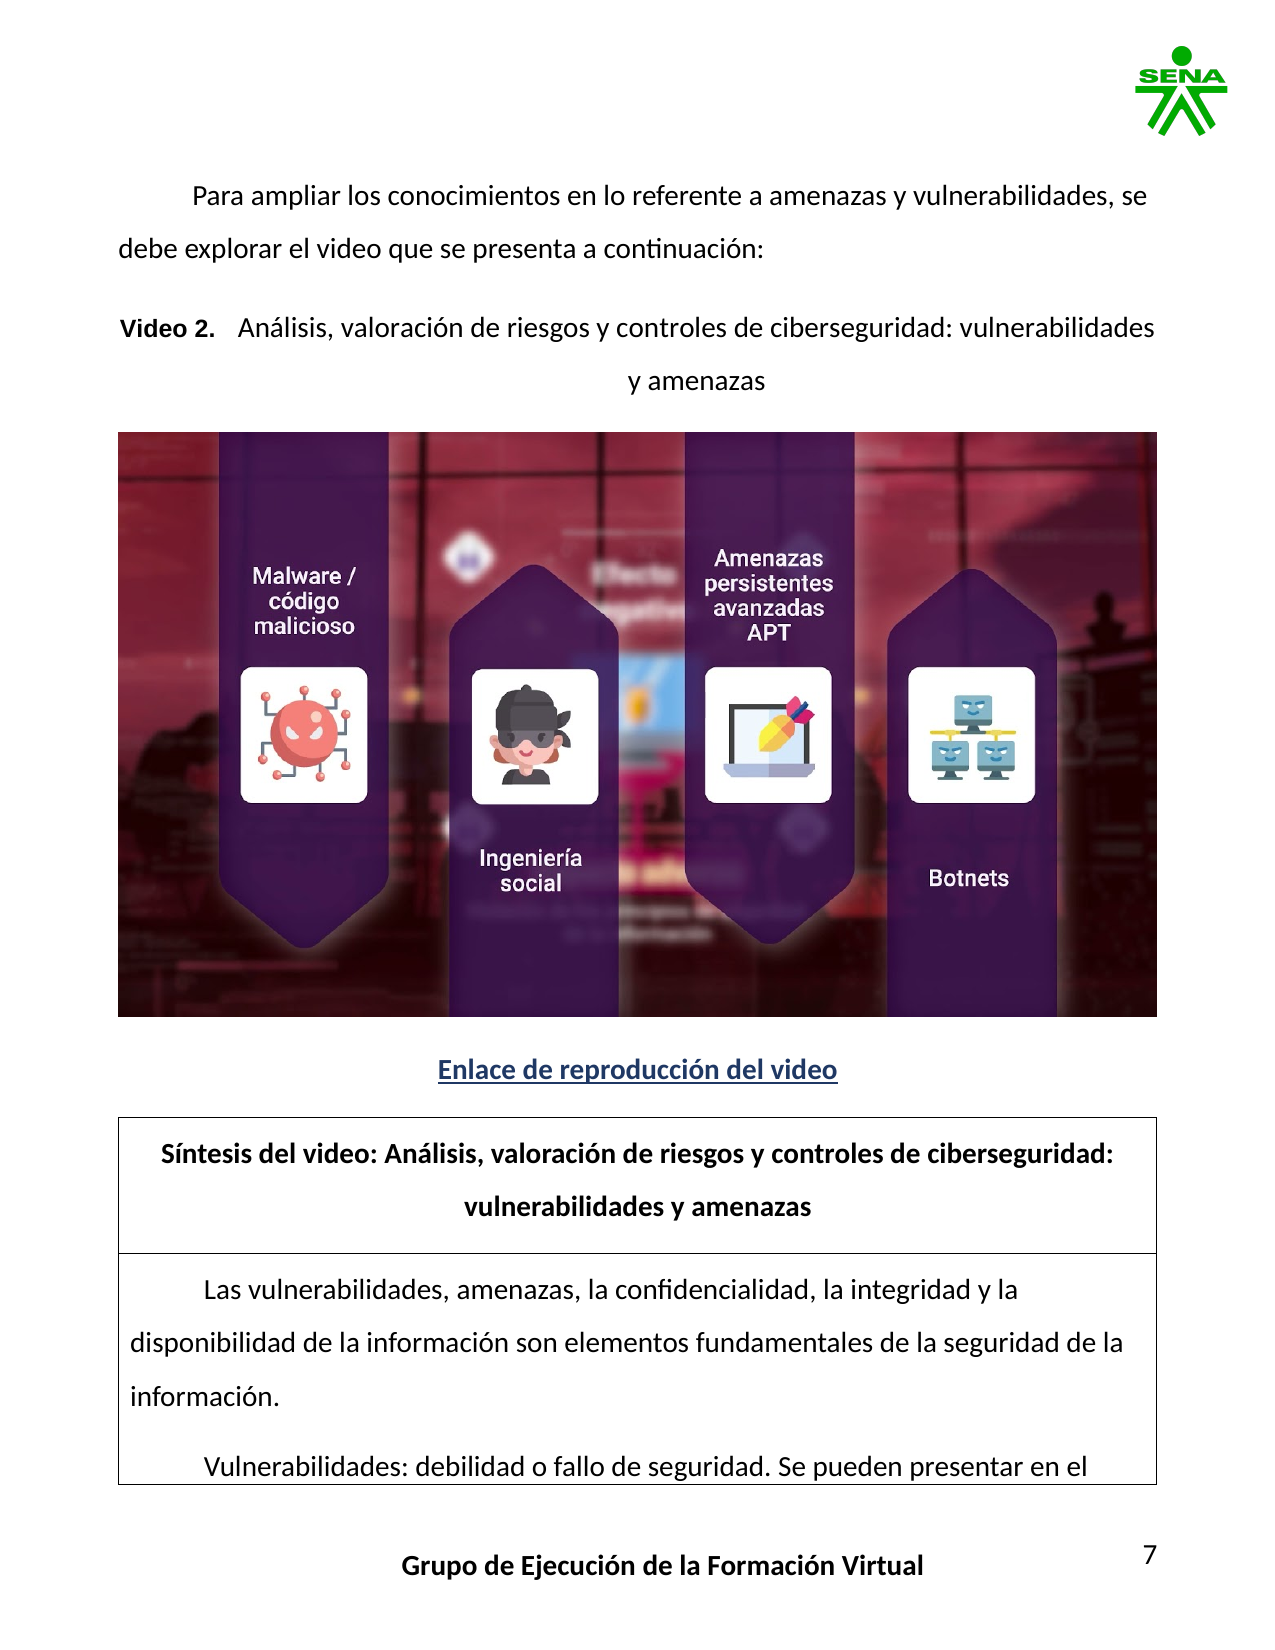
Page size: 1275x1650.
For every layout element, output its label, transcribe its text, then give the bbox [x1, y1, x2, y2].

text Para ampliar los conocimientos en lo referente a amenazas y vulnerabilidades, se debe explorar el video que se presenta a continuación: [118, 177, 1157, 266]
picture [1135, 46, 1228, 136]
picture [118, 432, 1157, 1017]
table_header Síntesis del video: Análisis, valoración de riesgos y controles de ciberseguridad: vulnerabilidades y amenazas [119, 1118, 1156, 1253]
text Análisis, valoración de riesgos y controles de ciberseguridad: vulnerabilidades y amenazas [118, 309, 1157, 398]
text Enlace de reproducción del video [118, 1051, 1157, 1087]
